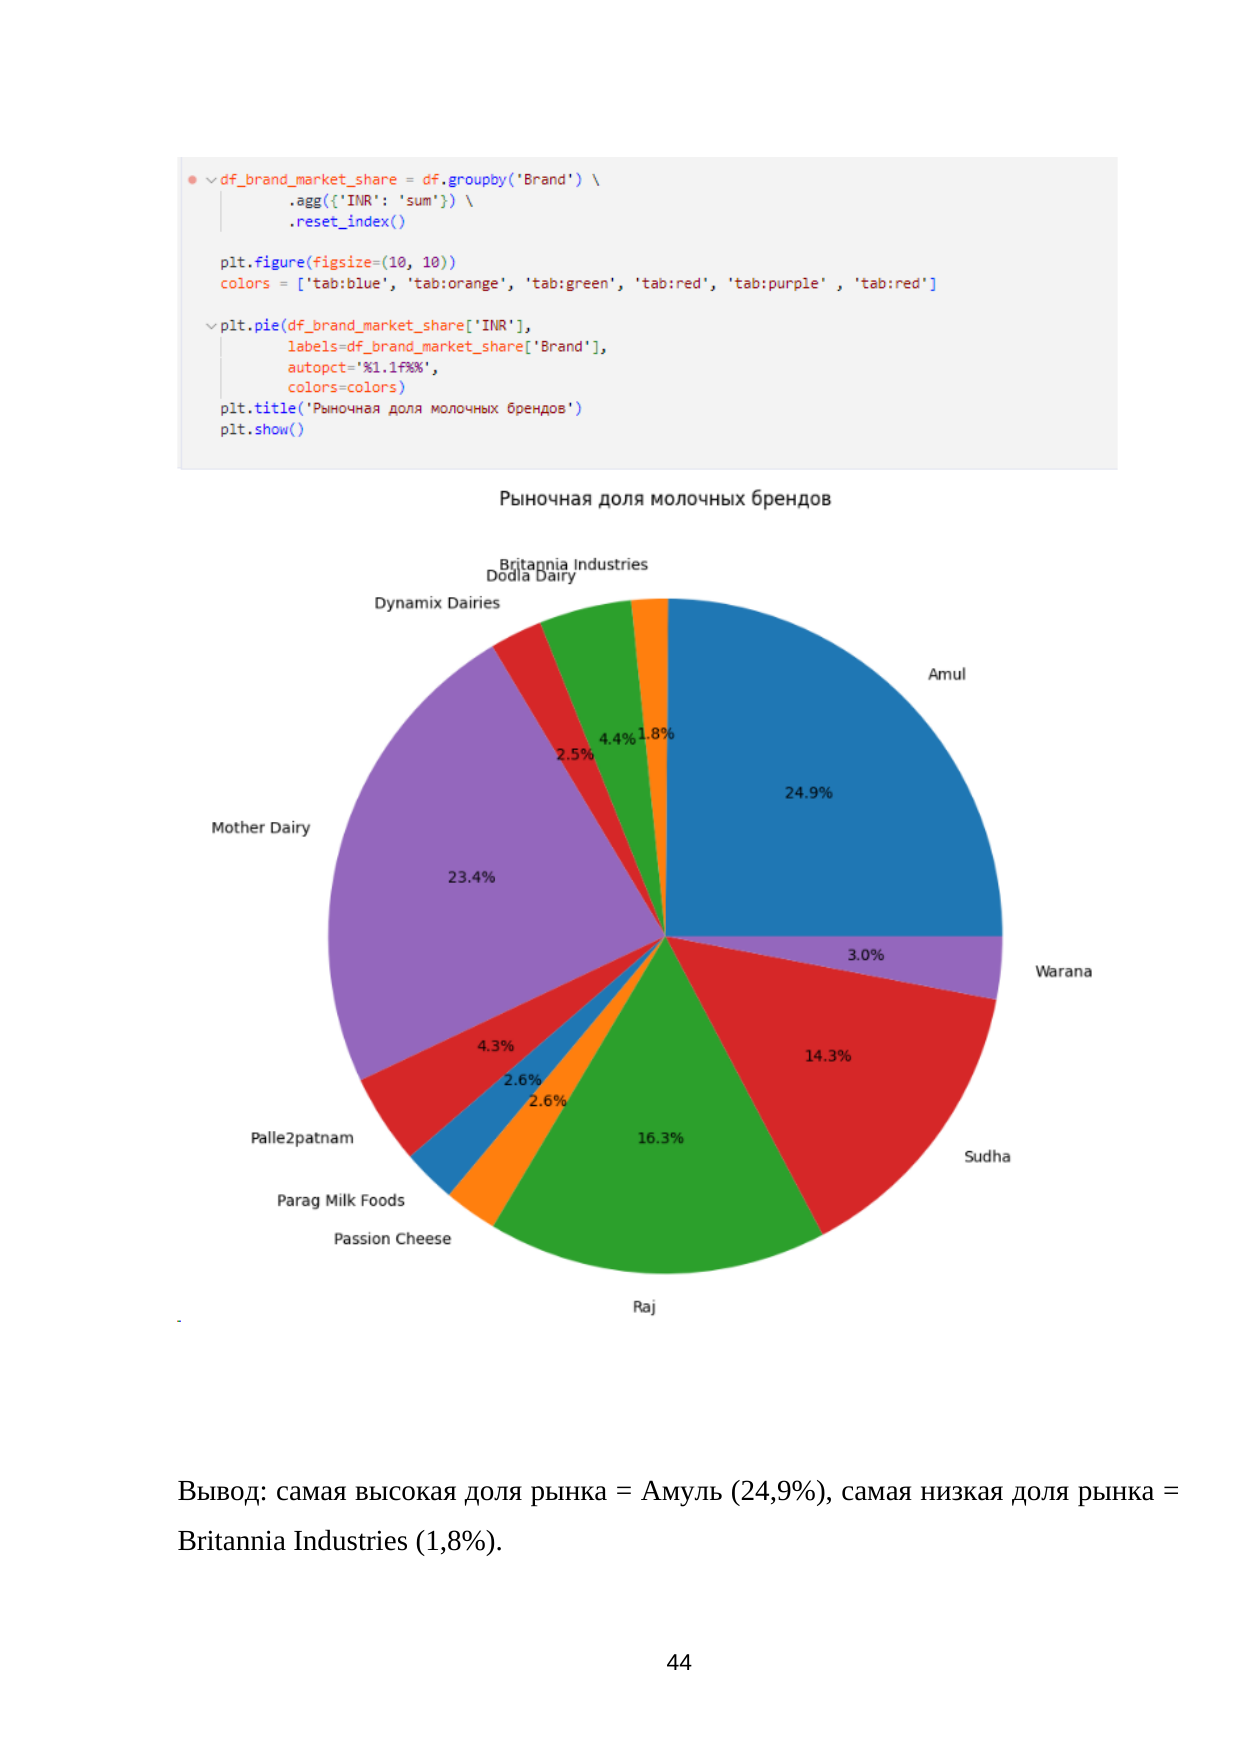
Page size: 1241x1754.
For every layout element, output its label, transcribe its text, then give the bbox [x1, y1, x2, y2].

text Вывод: самая высокая доля рынка = Амуль (24,9%), самая низкая доля рынка = Britannia Industries (1,8%). [177, 1473, 1181, 1557]
picture [177, 157, 1118, 1322]
